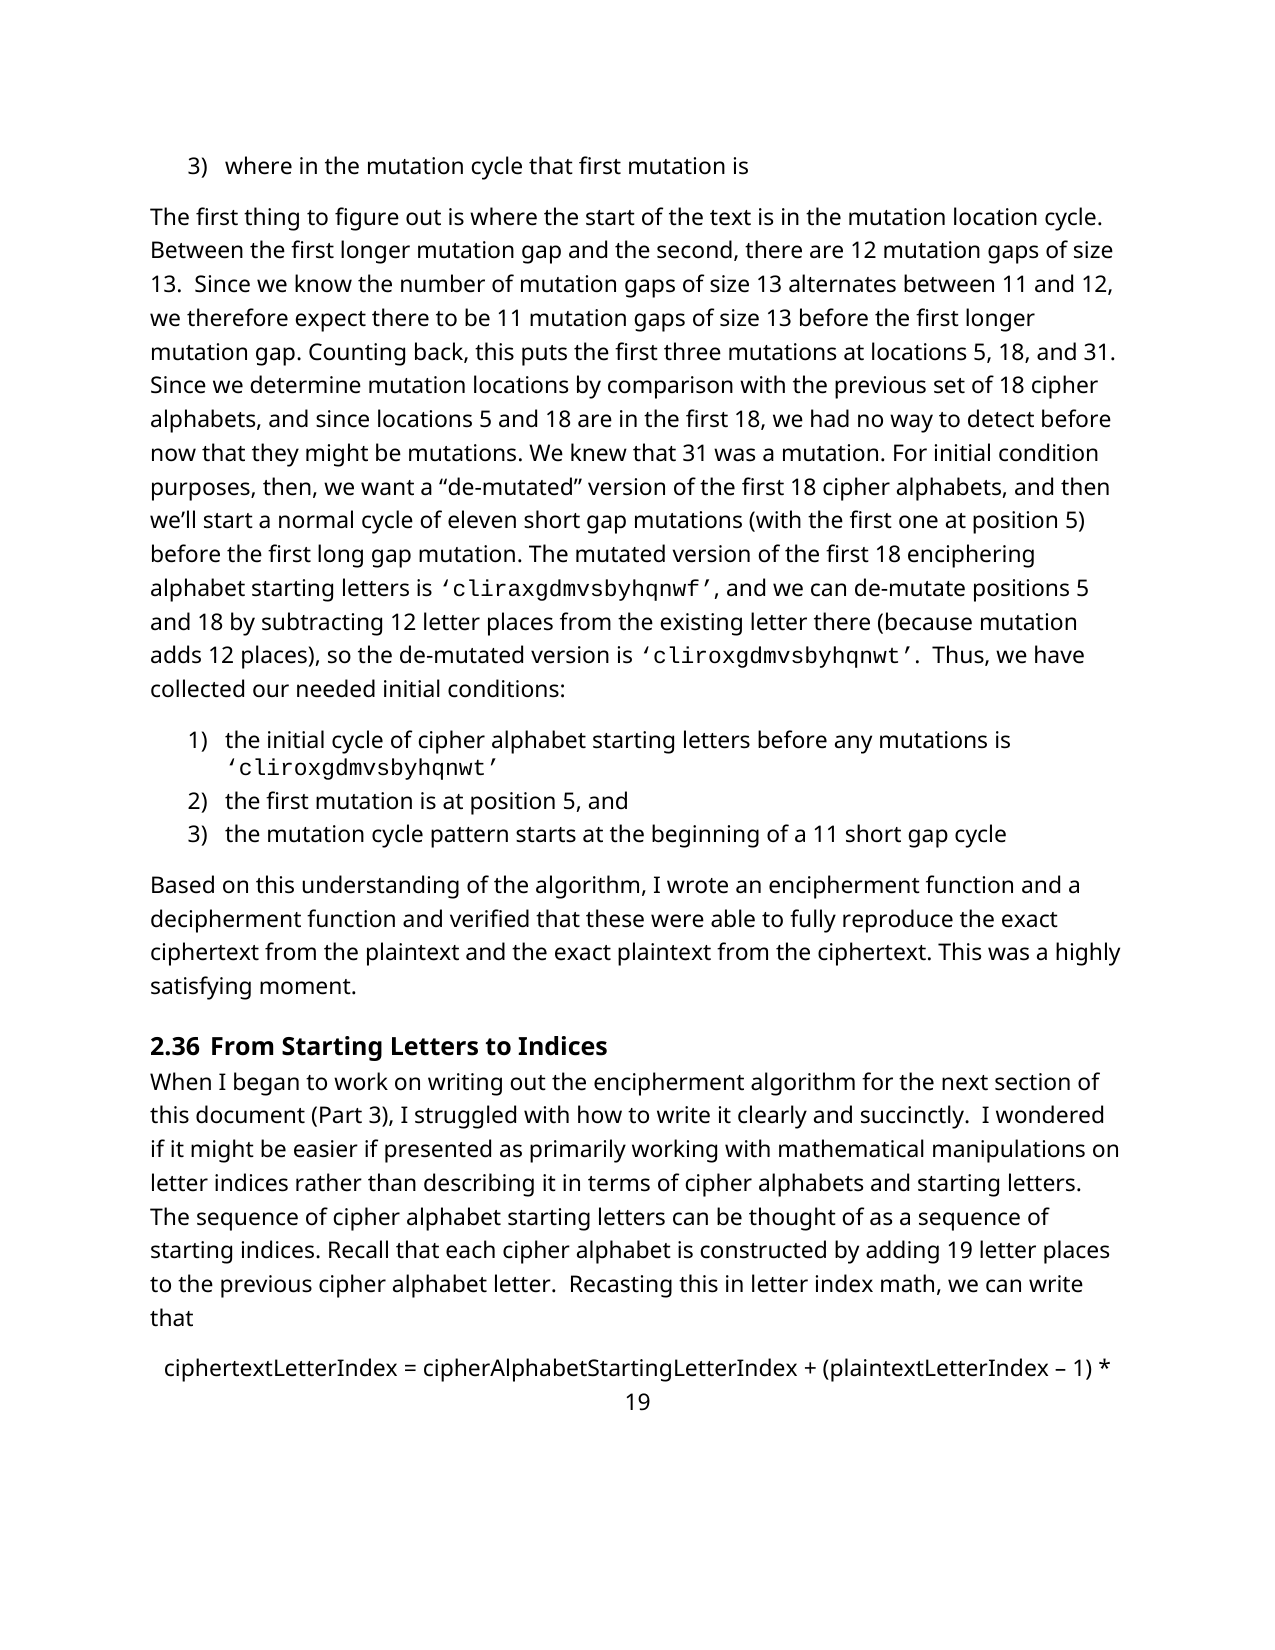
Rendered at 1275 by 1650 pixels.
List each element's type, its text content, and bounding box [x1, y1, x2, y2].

text The first thing to figure out is where the start of the text is in the mutation location cycle. Between the first longer mutation gap and the second, there are 12 mutation gaps of size 13. Since we know the number of mutation gaps of size 13 alternates between 11 and 12, we therefore expect there to be 11 mutation gaps of size 13 before the first longer mutation gap. Counting back, this puts the first three mutations at locations 5, 18, and 31. Since we determine mutation locations by comparison with the previous set of 18 cipher alphabets, and since locations 5 and 18 are in the first 18, we had no way to detect before now that they might be mutations. We knew that 31 was a mutation. For initial condition purposes, then, we want a “de-mutated” version of the first 18 cipher alphabets, and then we’ll start a normal cycle of eleven short gap mutations (with the first one at position 5) before the first long gap mutation. The mutated version of the first 18 enciphering alphabet starting letters is ‘cliraxgdmvsbyhqnwf’, and we can de-mutate positions 5 and 18 by subtracting 12 letter places from the existing letter there (because mutation adds 12 places), so the de-mutated version is ‘cliroxgdmvsbyhqnwt’. Thus, we have collected our needed initial conditions: [150, 200, 1125, 704]
text When I began to work on writing out the encipherment algorithm for the next section of this document (Part 3), I struggled with how to write it clearly and succinctly. I wondered if it might be easier if presented as primarily working with mathematical manipulations on letter indices rather than describing it in terms of cipher alphabets and starting letters. The sequence of cipher alphabet starting letters can be thought of as a sequence of starting indices. Recall that each cipher alphabet is constructed by adding 19 letter places to the previous cipher alphabet letter. Recasting this in letter index math, we can write that [150, 1066, 1125, 1333]
text ciphertextLetterIndex = cipherAlphabetStartingLetterIndex + (plaintextLetterIndex – 1) * 19 [150, 1352, 1125, 1417]
text Based on this understanding of the algorithm, I wrote an encipherment function and a decipherment function and verified that these were able to fully reproduce the exact ciphertext from the plaintext and the exact plaintext from the ciphertext. This was a highly satisfying moment. [150, 869, 1125, 1001]
list From Starting Letters to Indices [150, 1029, 1125, 1063]
list the first mutation is at position 5, and [187, 785, 1125, 816]
list the initial cycle of cipher alphabet starting letters before any mutations is ‘cliroxgdmvsbyhqnwt’ [187, 723, 1125, 783]
list the mutation cycle pattern starts at the beginning of a 11 short gap cycle [187, 818, 1125, 850]
list where in the mutation cycle that first mutation is [187, 150, 1125, 181]
